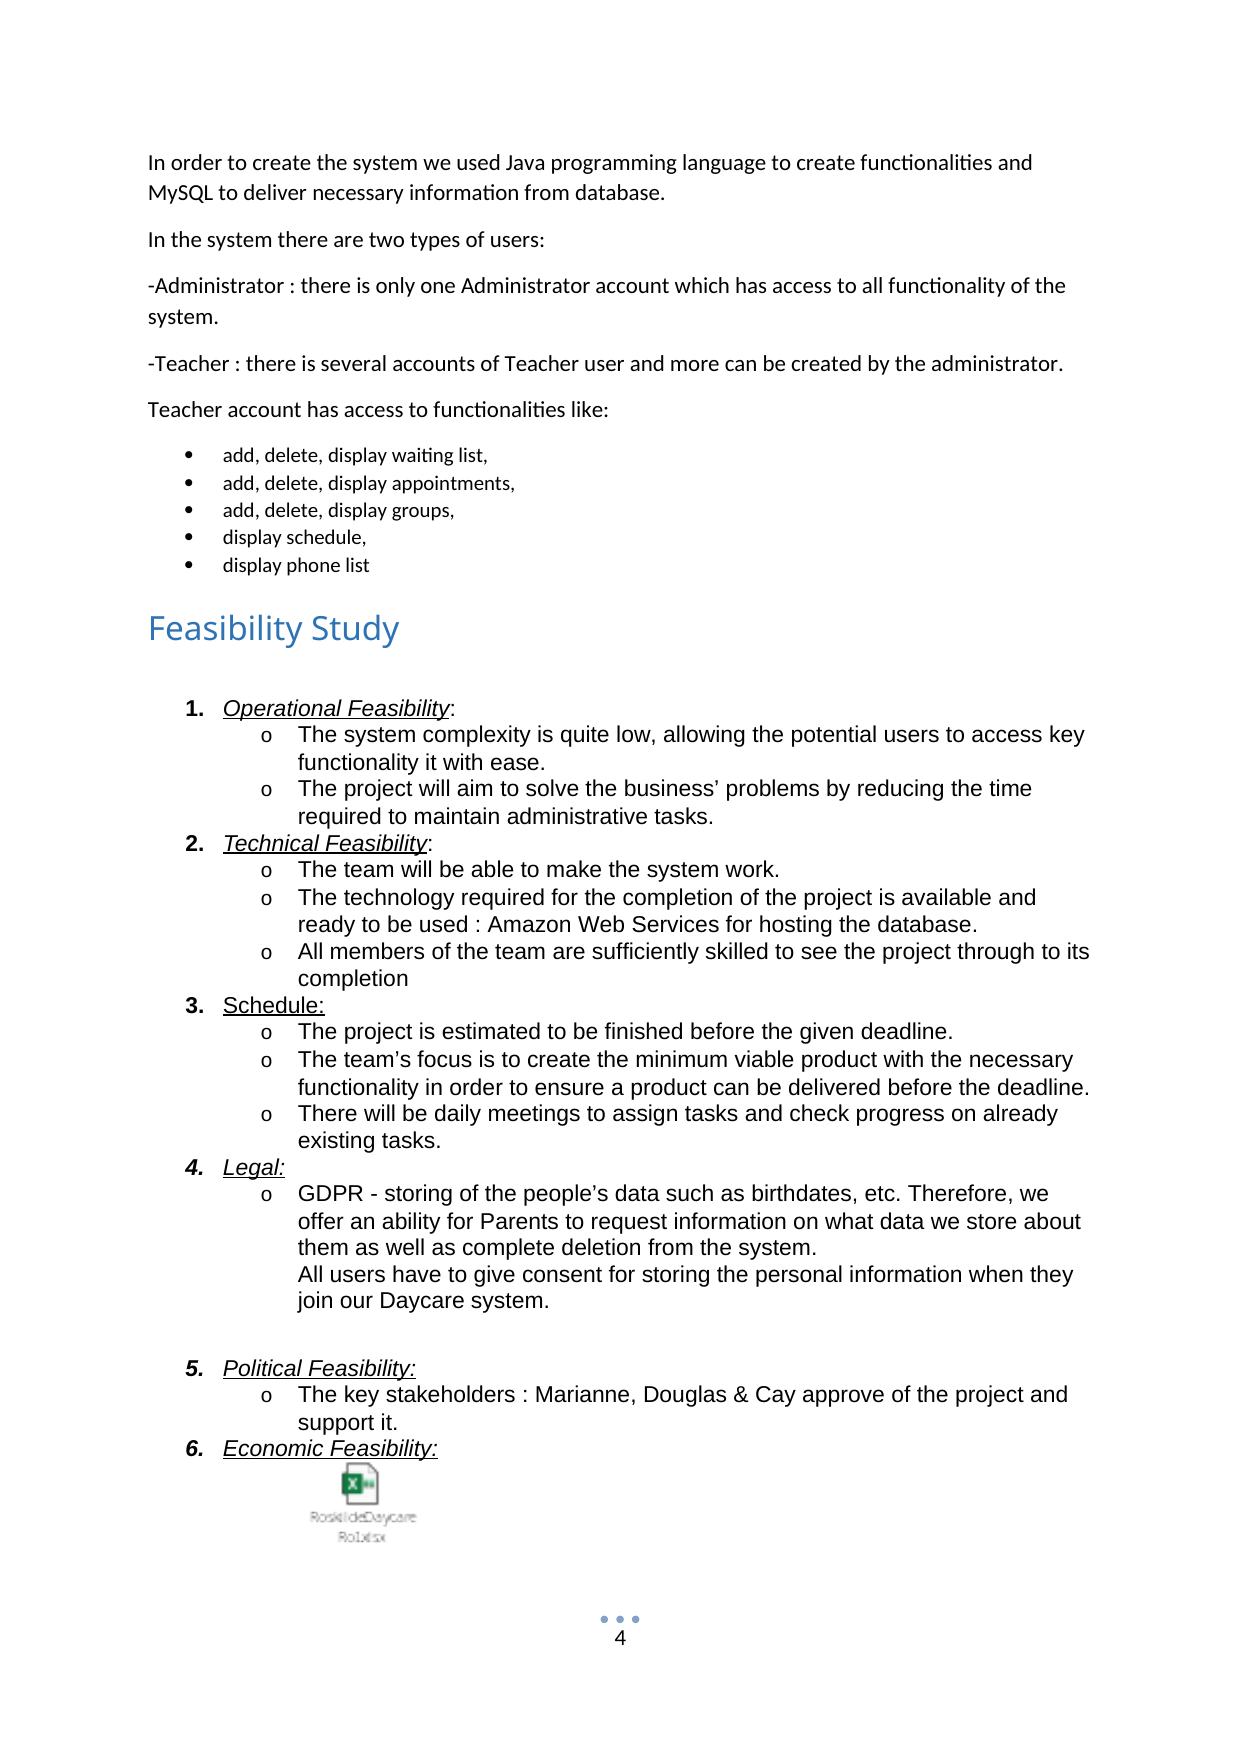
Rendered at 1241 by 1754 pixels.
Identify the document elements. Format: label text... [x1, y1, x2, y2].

list display phone list [185, 552, 1093, 577]
list add, delete, display waiting list, [185, 442, 1093, 468]
list Operational Feasibility: [185, 695, 1093, 721]
text In order to create the system we used Java programming language to create functionalities and MySQL to deliver necessary information from database. [148, 148, 1093, 206]
list The project is estimated to be finished before the given deadline. [260, 1018, 1093, 1046]
subtitle Feasibility Study [148, 604, 1093, 650]
list There will be daily meetings to assign tasks and check progress on already existing tasks. [260, 1100, 1093, 1154]
list Schedule: [185, 992, 1093, 1018]
list Economic Feasibility: [185, 1435, 1093, 1462]
text -Administrator : there is only one Administrator account which has access to all functionality of the system. [148, 272, 1093, 330]
list The project will aim to solve the business’ problems by reducing the time required to maintain administrative tasks. [260, 775, 1093, 829]
list add, delete, display groups, [185, 497, 1093, 523]
list add, delete, display appointments, [185, 470, 1093, 495]
list GDPR - storing of the people’s data such as birthdates, etc. Therefore, we offer an ability for Parents to request information on what data we store about them as well as complete deletion from the system. [260, 1180, 1093, 1261]
list The team’s focus is to create the minimum viable product with the necessary functionality in order to ensure a product can be delivered before the deadline. [260, 1046, 1093, 1100]
list Political Feasibility: [185, 1355, 1093, 1381]
text -Teacher : there is several accounts of Teacher user and more can be created by the administrator. [148, 349, 1093, 377]
list display schedule, [185, 524, 1093, 550]
list All members of the team are sufficiently skilled to see the project through to its completion [260, 938, 1093, 992]
text Teacher account has access to functionalities like: [148, 396, 1093, 423]
text All users have to give consent for storing the personal information when they join our Daycare system. [298, 1261, 1093, 1313]
list Legal: [185, 1154, 1093, 1180]
list The key stakeholders : Marianne, Douglas & Cay approve of the project and support it. [260, 1381, 1093, 1435]
list Technical Feasibility: [185, 829, 1093, 856]
text In the system there are two types of users: [148, 225, 1093, 253]
list The team will be able to make the system work. [260, 856, 1093, 883]
list The system complexity is quite low, allowing the potential users to access key functionality it with ease. [260, 721, 1093, 775]
list The technology required for the completion of the project is available and ready to be used : Amazon Web Services for hosting the database. [260, 883, 1093, 938]
